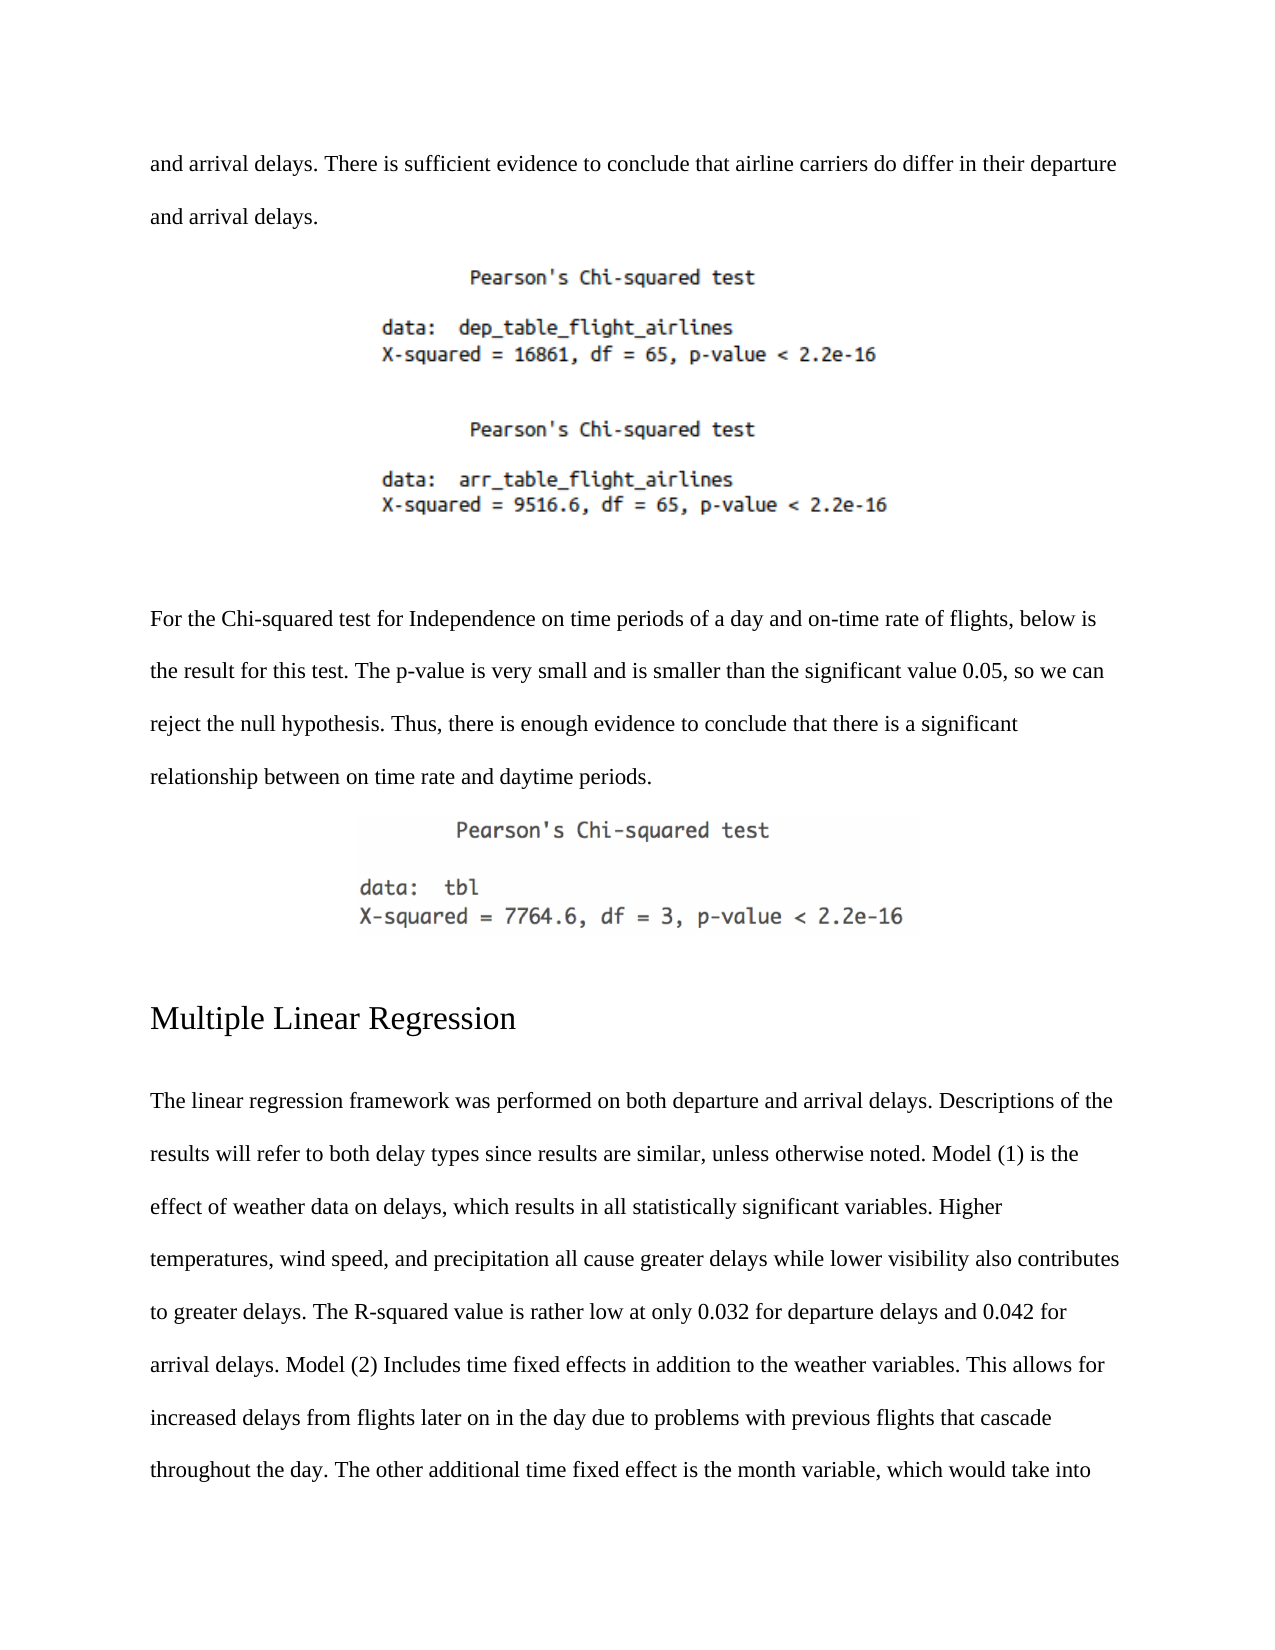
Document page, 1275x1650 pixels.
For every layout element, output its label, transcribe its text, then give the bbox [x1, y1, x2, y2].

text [150, 1087, 1125, 1483]
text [150, 150, 1125, 229]
picture [375, 255, 901, 526]
subtitle Multiple Linear Regression [150, 998, 1125, 1037]
picture [356, 815, 920, 935]
text For the Chi-squared test for Independence on time periods of a day and on-time rate of flights, below is the result for this test. The p-value is very small and is smaller than the significant value 0.05, so we can reject the null hypothesis. Thus, there is enough evidence to conclude that there is a significant relationship between on time rate and daytime periods. [150, 605, 1125, 789]
